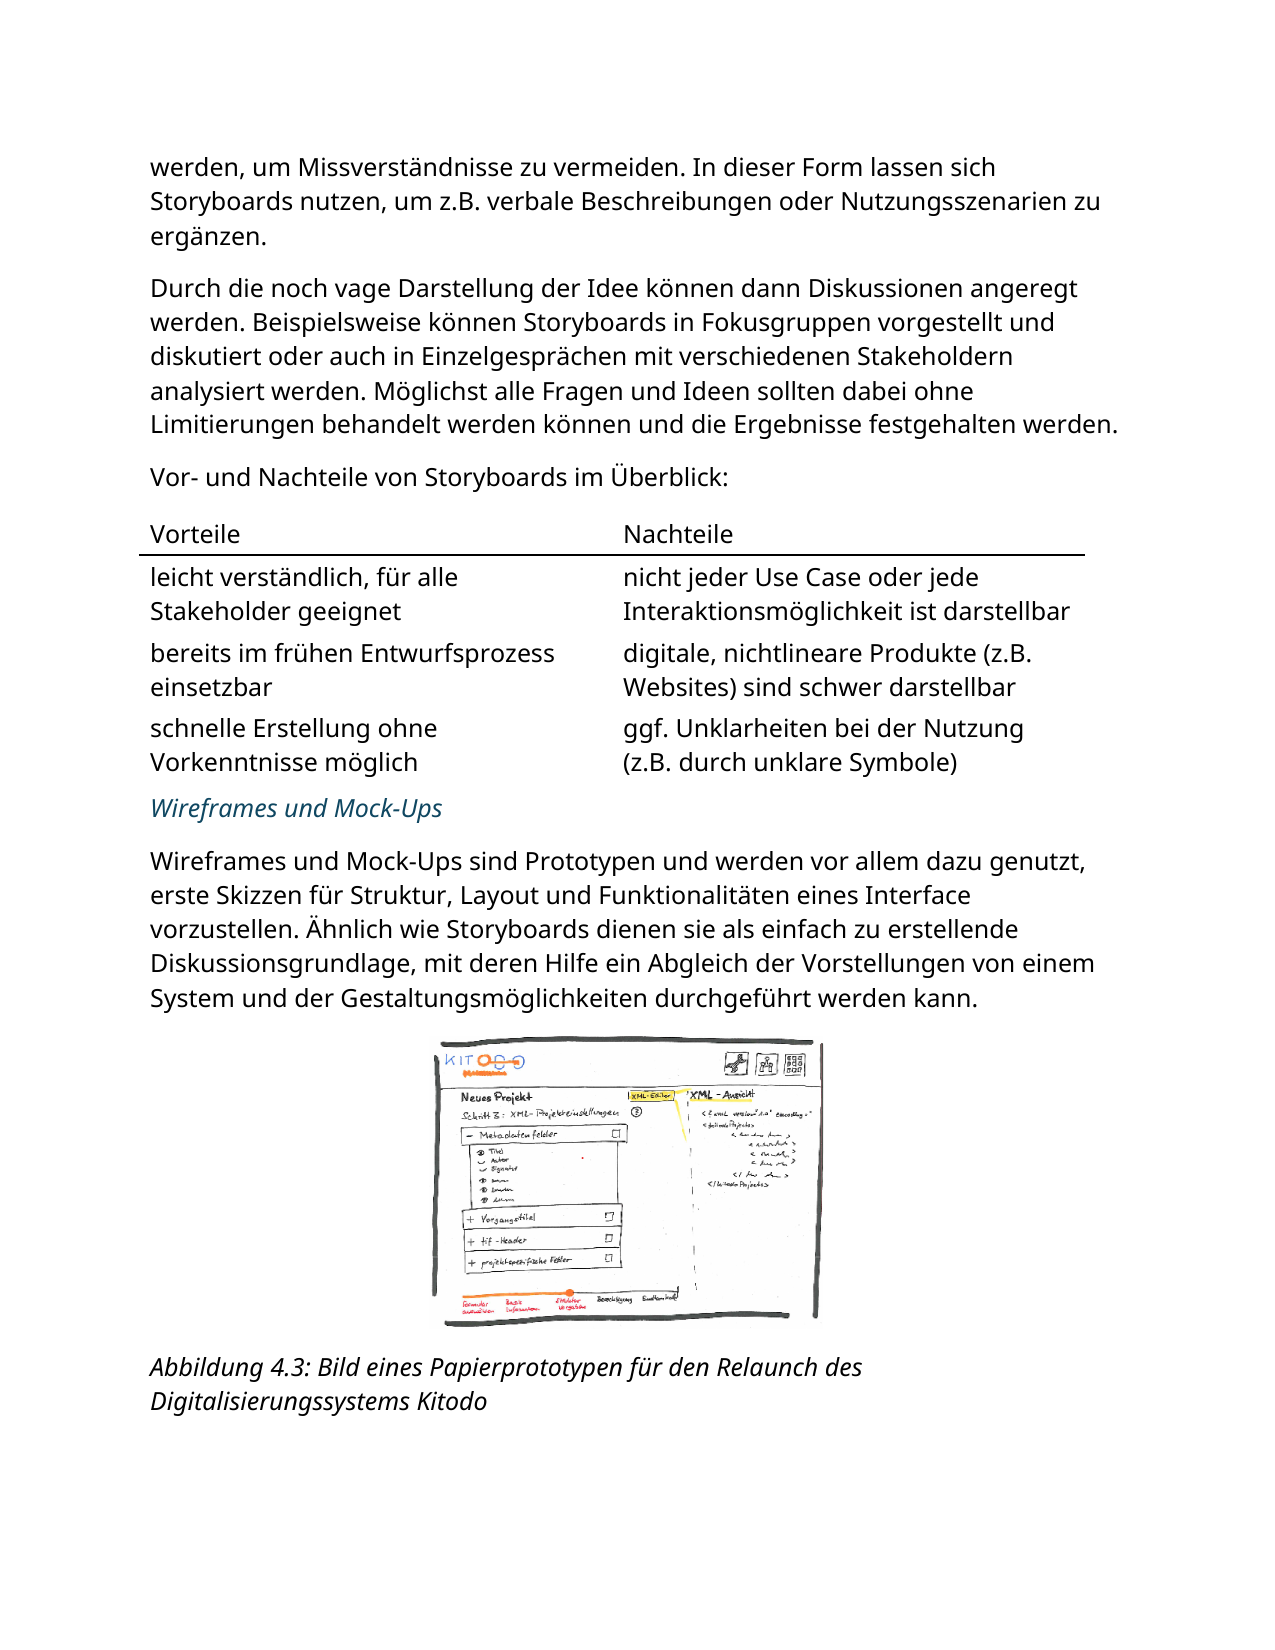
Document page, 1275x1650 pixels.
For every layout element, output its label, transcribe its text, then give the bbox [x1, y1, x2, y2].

table_cell digitale, nichtlineare Produkte (z.B. Websites) sind schwer darstellbar [612, 632, 1084, 707]
subtitle Wireframes und Mock-Ups [150, 791, 1125, 825]
text Durch die noch vage Darstellung der Idee können dann Diskussionen angeregt werden. Beispielsweise können Storyboards in Fokusgruppen vorgestellt und diskutiert oder auch in Einzelgesprächen mit verschiedenen Stakeholdern analysiert werden. Möglichst alle Fragen und Ideen sollten dabei ohne Limitierungen behandelt werden können und die Ergebnisse festgehalten werden. [150, 271, 1125, 441]
table_cell schnelle Erstellung ohne Vorkenntnisse möglich [139, 707, 612, 783]
table_header Abbildung 4.3: Bild eines Papierprototypen für den Relaunch des Digitalisierungssystems Kitodo [139, 1033, 1114, 1430]
text Wireframes und Mock-Ups sind Prototypen und werden vor allem dazu genutzt, erste Skizzen für Struktur, Layout und Funktionalitäten eines Interface vorzustellen. Ähnlich wie Storyboards dienen sie als einfach zu erstellende Diskussionsgrundlage, mit deren Hilfe ein Abgleich der Vorstellungen von einem System und der Gestaltungsmöglichkeiten durchgeführt werden kann. [150, 844, 1125, 1014]
table_cell nicht jeder Use Case oder jede Interaktionsmöglichkeit ist darstellbar [612, 556, 1084, 632]
table_cell ggf. Unklarheiten bei der Nutzung (z.B. durch unklare Symbole) [612, 707, 1084, 783]
text Vor- und Nachteile von Storyboards im Überblick: [150, 460, 1125, 494]
table_cell bereits im frühen Entwurfsprozess einsetzbar [139, 632, 612, 707]
picture [429, 1036, 824, 1329]
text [150, 150, 1125, 252]
table_header Nachteile [612, 513, 1084, 554]
table_header Vorteile [139, 513, 612, 554]
table_cell leicht verständlich, für alle Stakeholder geeignet [139, 556, 612, 632]
